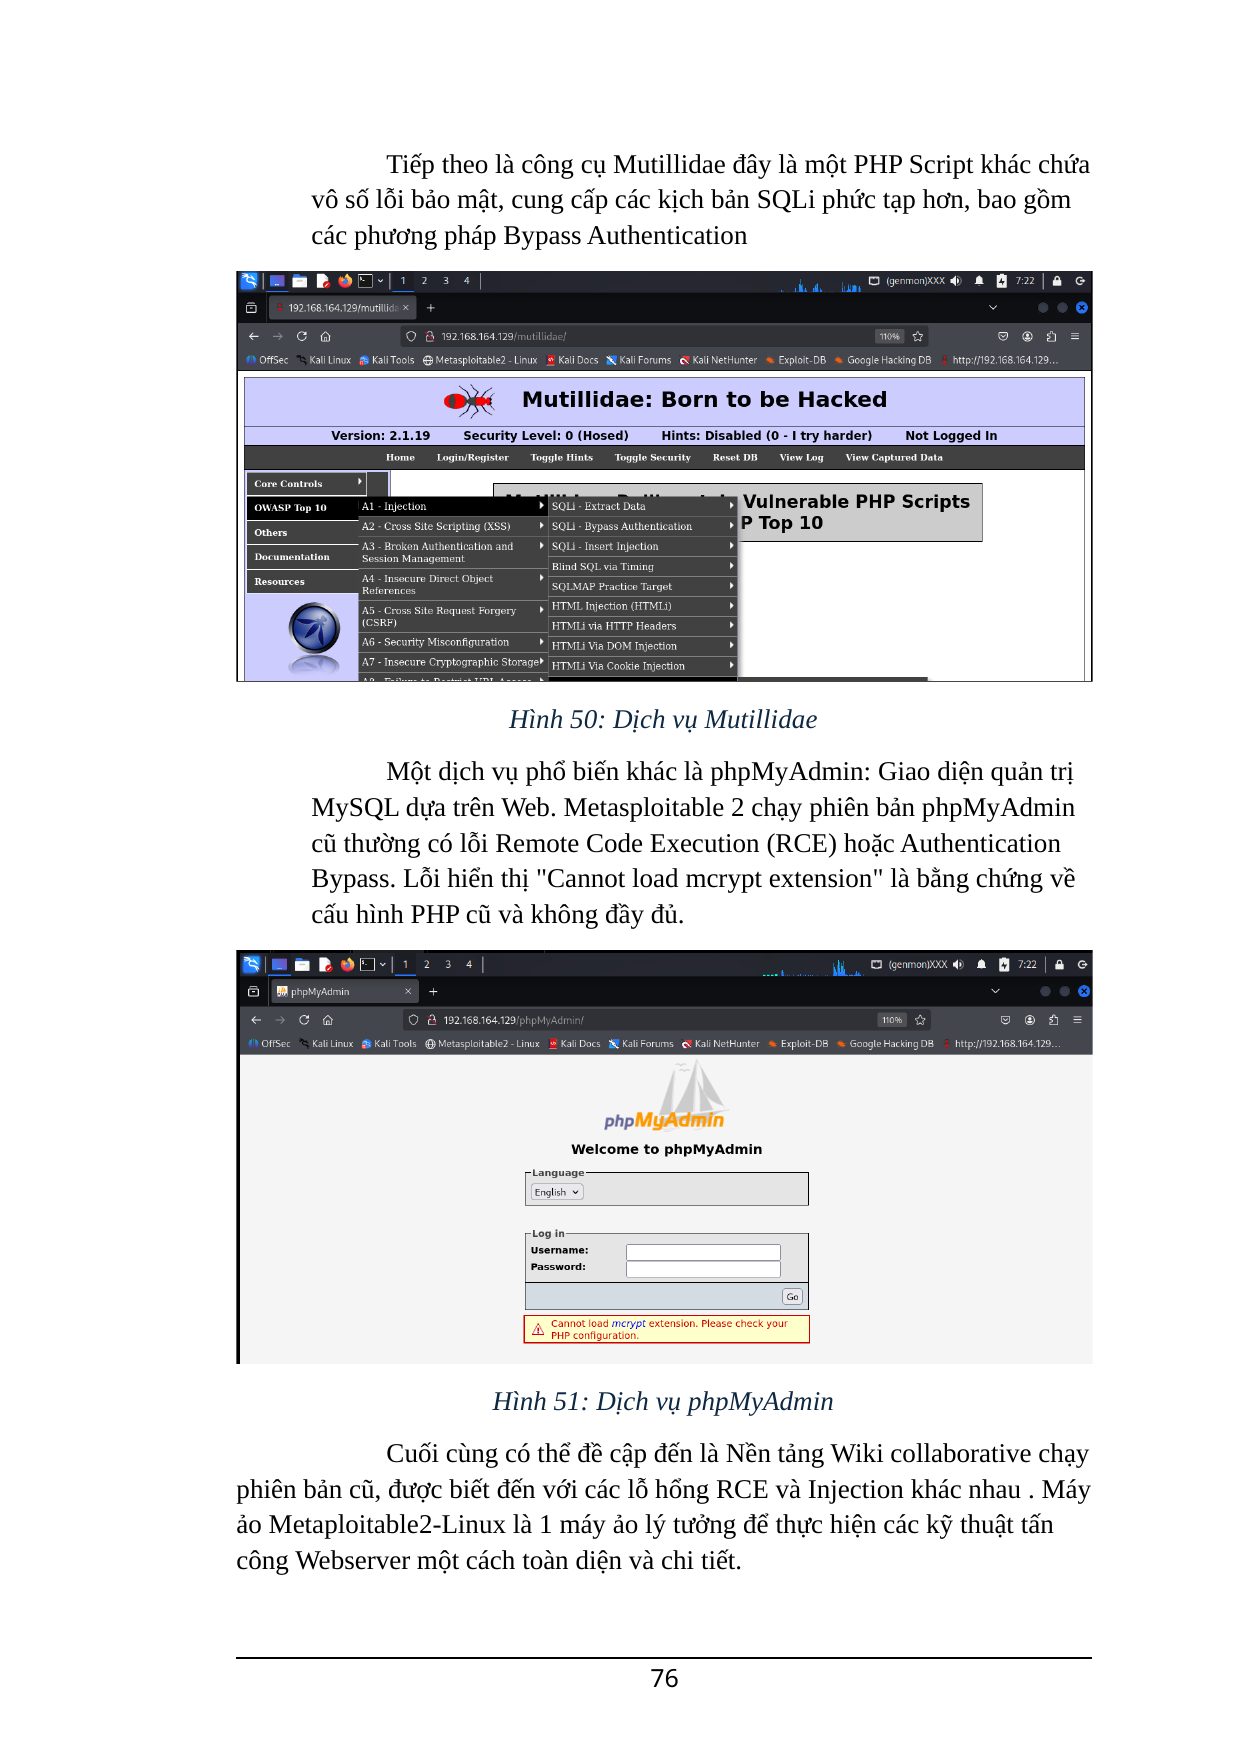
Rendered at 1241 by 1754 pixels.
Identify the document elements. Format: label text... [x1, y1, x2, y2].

picture [236, 271, 1093, 682]
text Hình 51: Dịch vụ phpMyAdmin [236, 1385, 1092, 1416]
picture [236, 950, 1093, 1364]
text Tiếp theo là công cụ Mutillidae đây là một PHP Script khác chứa vô số lỗi bảo mật, cung cấp các kịch bản SQLi phức tạp hơn, bao gồm các phương pháp Bypass Authentication [311, 148, 1092, 250]
text Cuối cùng có thể đề cập đến là Nền tảng Wiki collaborative chạy phiên bản cũ, được biết đến với các lỗ hổng RCE và Injection khác nhau . Máy ảo Metaploitable2-Linux là 1 máy ảo lý tưởng để thực hiện các kỹ thuật tấn công Webserver một cách toàn diện và chi tiết. [236, 1437, 1092, 1575]
text Một dịch vụ phổ biến khác là phpMyAdmin: Giao diện quản trị MySQL dựa trên Web. Metasploitable 2 chạy phiên bản phpMyAdmin cũ thường có lỗi Remote Code Execution (RCE) hoặc Authentication Bypass. Lỗi hiển thị "Cannot load mcrypt extension" là bằng chứng về cấu hình PHP cũ và không đầy đủ. [311, 755, 1092, 929]
text Hình 50: Dịch vụ Mutillidae [236, 703, 1092, 734]
